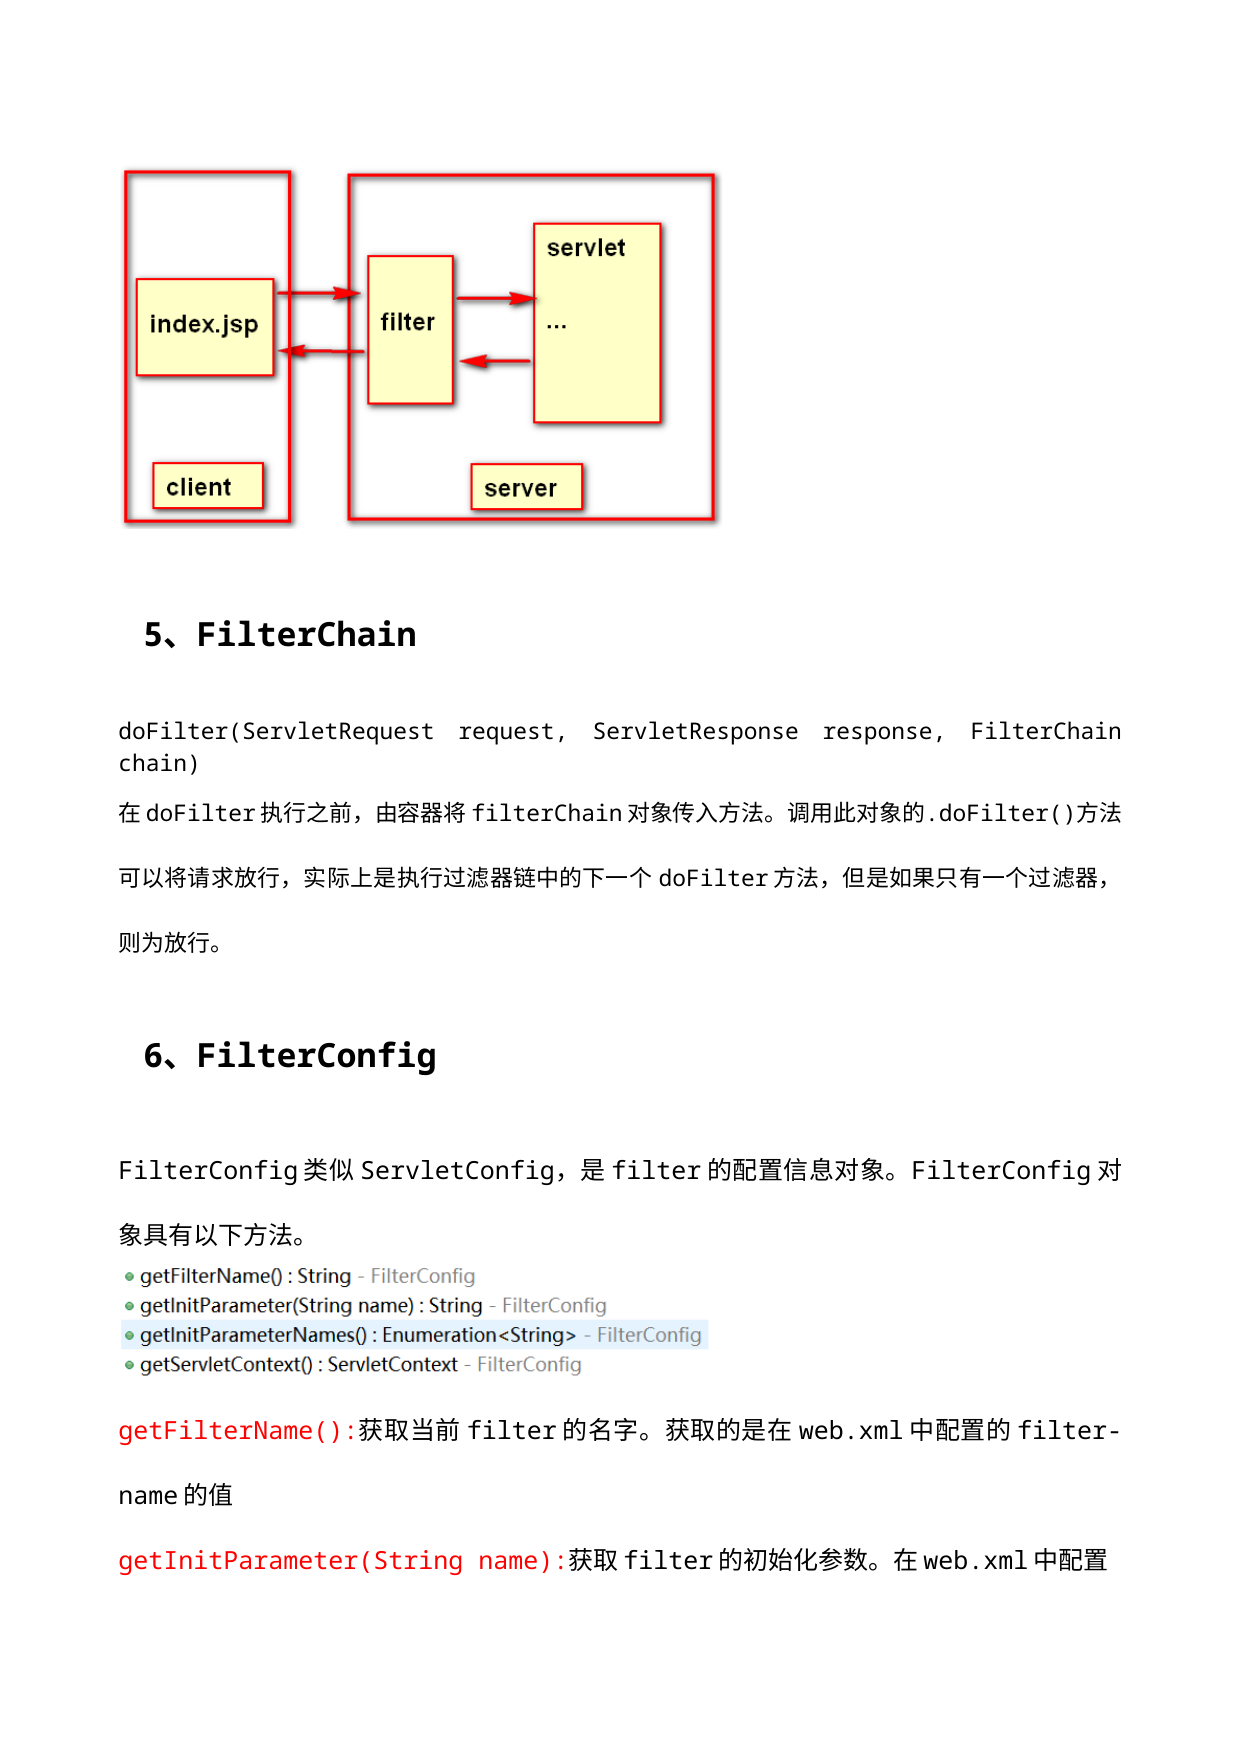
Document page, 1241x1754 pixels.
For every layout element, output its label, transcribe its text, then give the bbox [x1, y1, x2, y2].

subtitle 6、FilterConfig [143, 1021, 1097, 1086]
text doFilter(ServletRequest request, ServletResponse response, FilterChain chain) [118, 714, 1122, 779]
text getInitParameter(String name):获取filter的初始化参数。在web.xml中配置 [118, 1526, 1122, 1591]
text getFilterName():获取当前filter的名字。获取的是在web.xml中配置的filter-name的值 [118, 1396, 1122, 1526]
text FilterConfig类似ServletConfig，是filter的配置信息对象。FilterConfig对象具有以下方法。 [118, 1136, 1122, 1266]
text 在doFilter执行之前，由容器将filterChain对象传入方法。调用此对象的.doFilter()方法可以将请求放行，实际上是执行过滤器链中的下一个doFilter方法，但是如果只有一个过滤器，则为放行。 [118, 779, 1122, 974]
subtitle 5、FilterChain [143, 599, 1097, 664]
picture [118, 162, 723, 529]
picture [118, 1266, 721, 1385]
